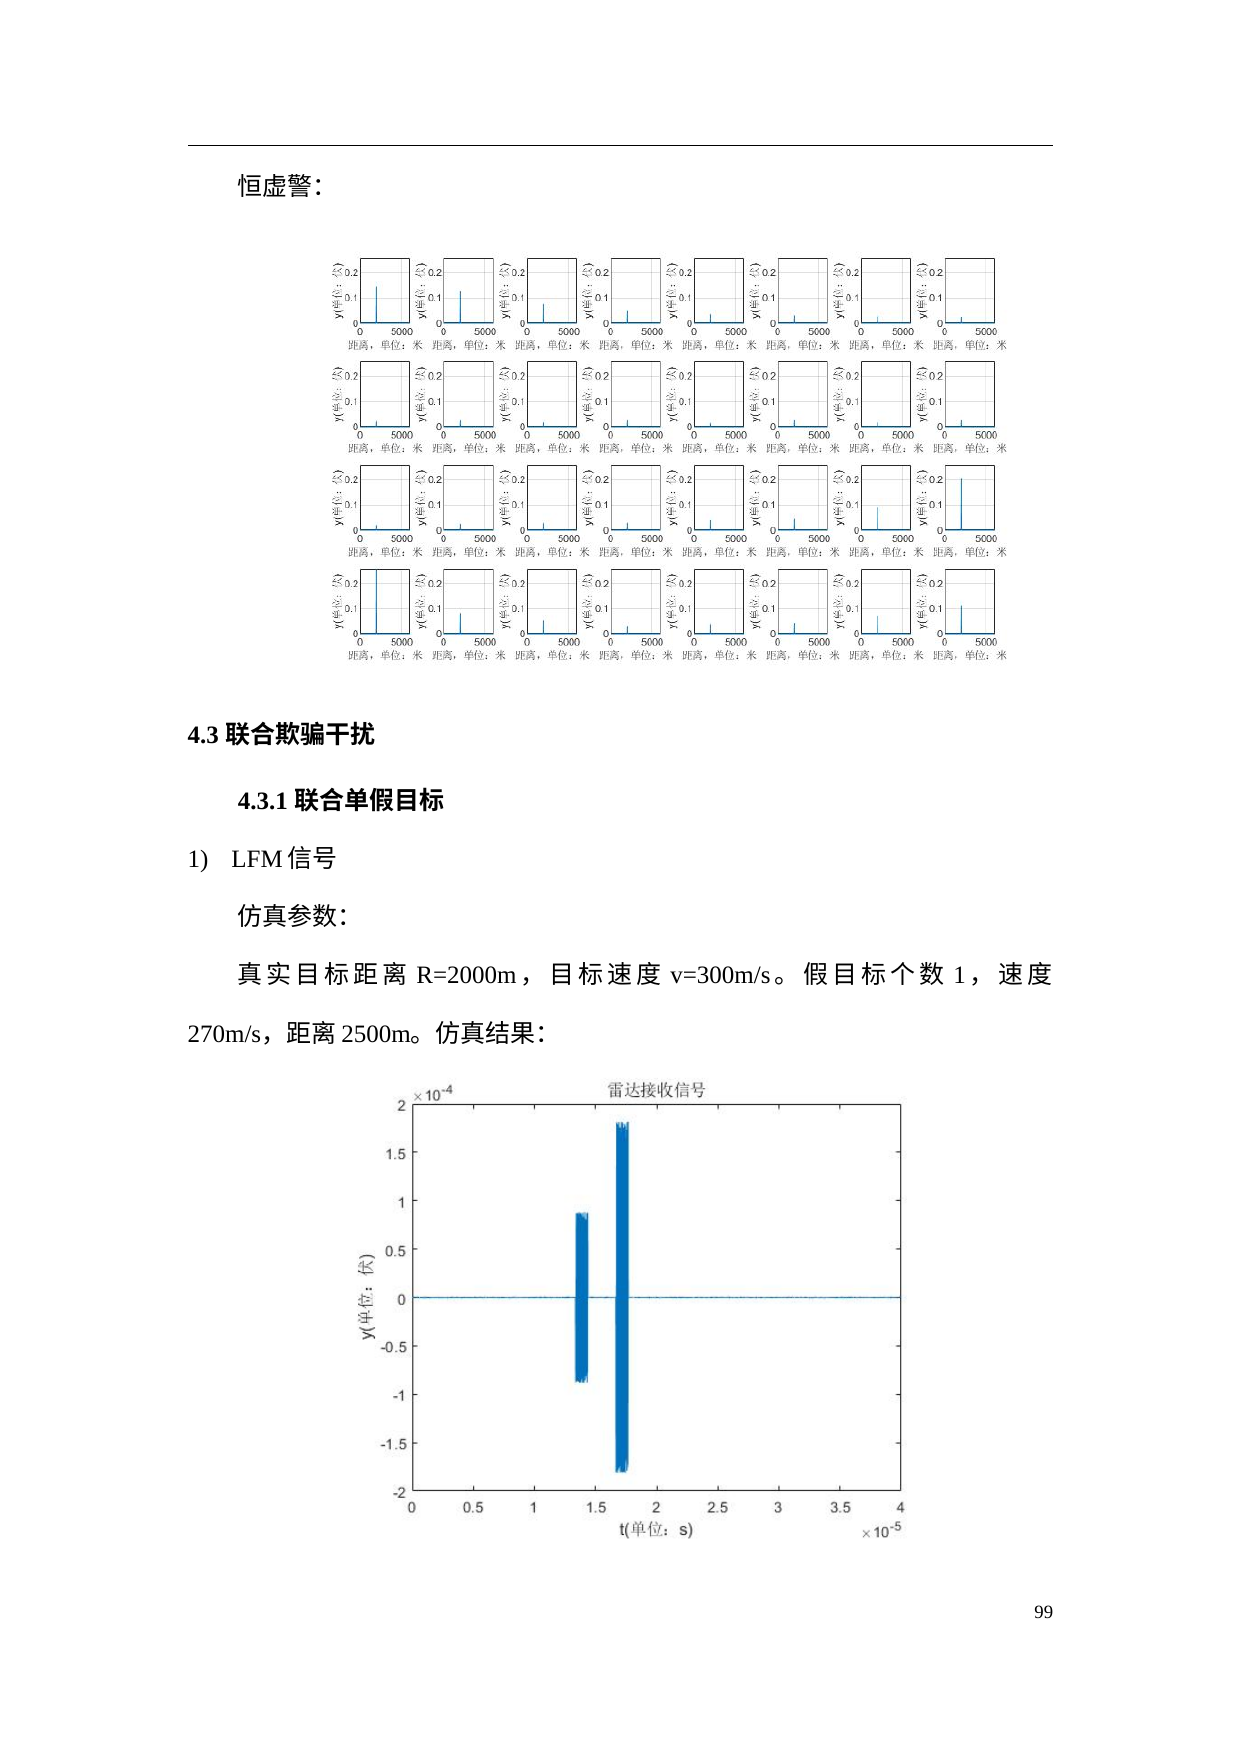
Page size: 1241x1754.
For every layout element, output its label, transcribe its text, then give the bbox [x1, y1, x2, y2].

text 仿真参数： [187, 895, 1053, 934]
picture [237, 222, 1074, 695]
subtitle 4.3 联合欺骗干扰 [187, 713, 1053, 753]
text 真实目标距离R=2000m，目标速度v=300m/s。假目标个数1，速度270m/s，距离2500m。仿真结果： [187, 952, 1053, 1052]
list LFM信号 [187, 837, 1053, 877]
text 恒虚警： [187, 164, 1053, 204]
subtitle 4.3.1 联合单假目标 [187, 779, 1053, 819]
picture [330, 1069, 961, 1543]
